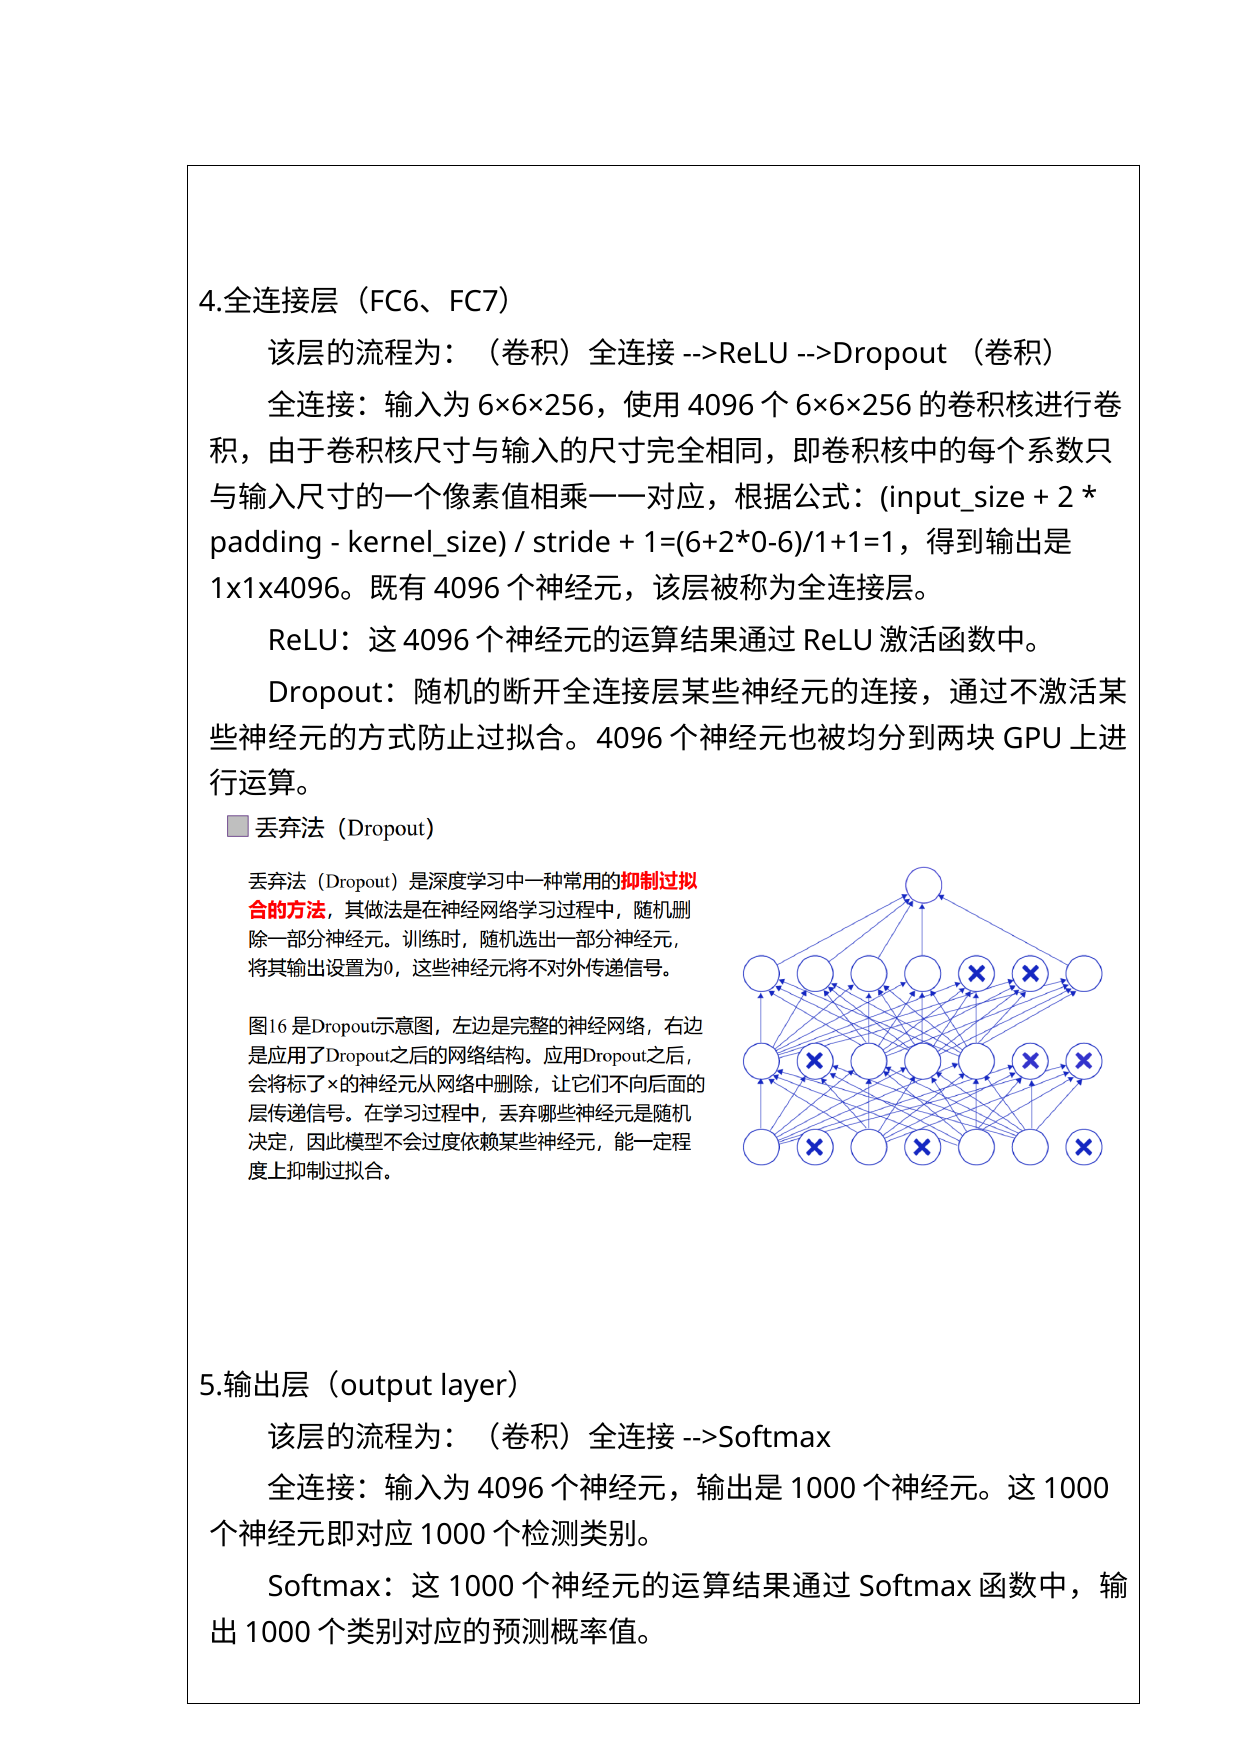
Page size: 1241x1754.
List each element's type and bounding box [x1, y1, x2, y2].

table_header [188, 166, 1139, 1703]
picture [223, 808, 1114, 1198]
